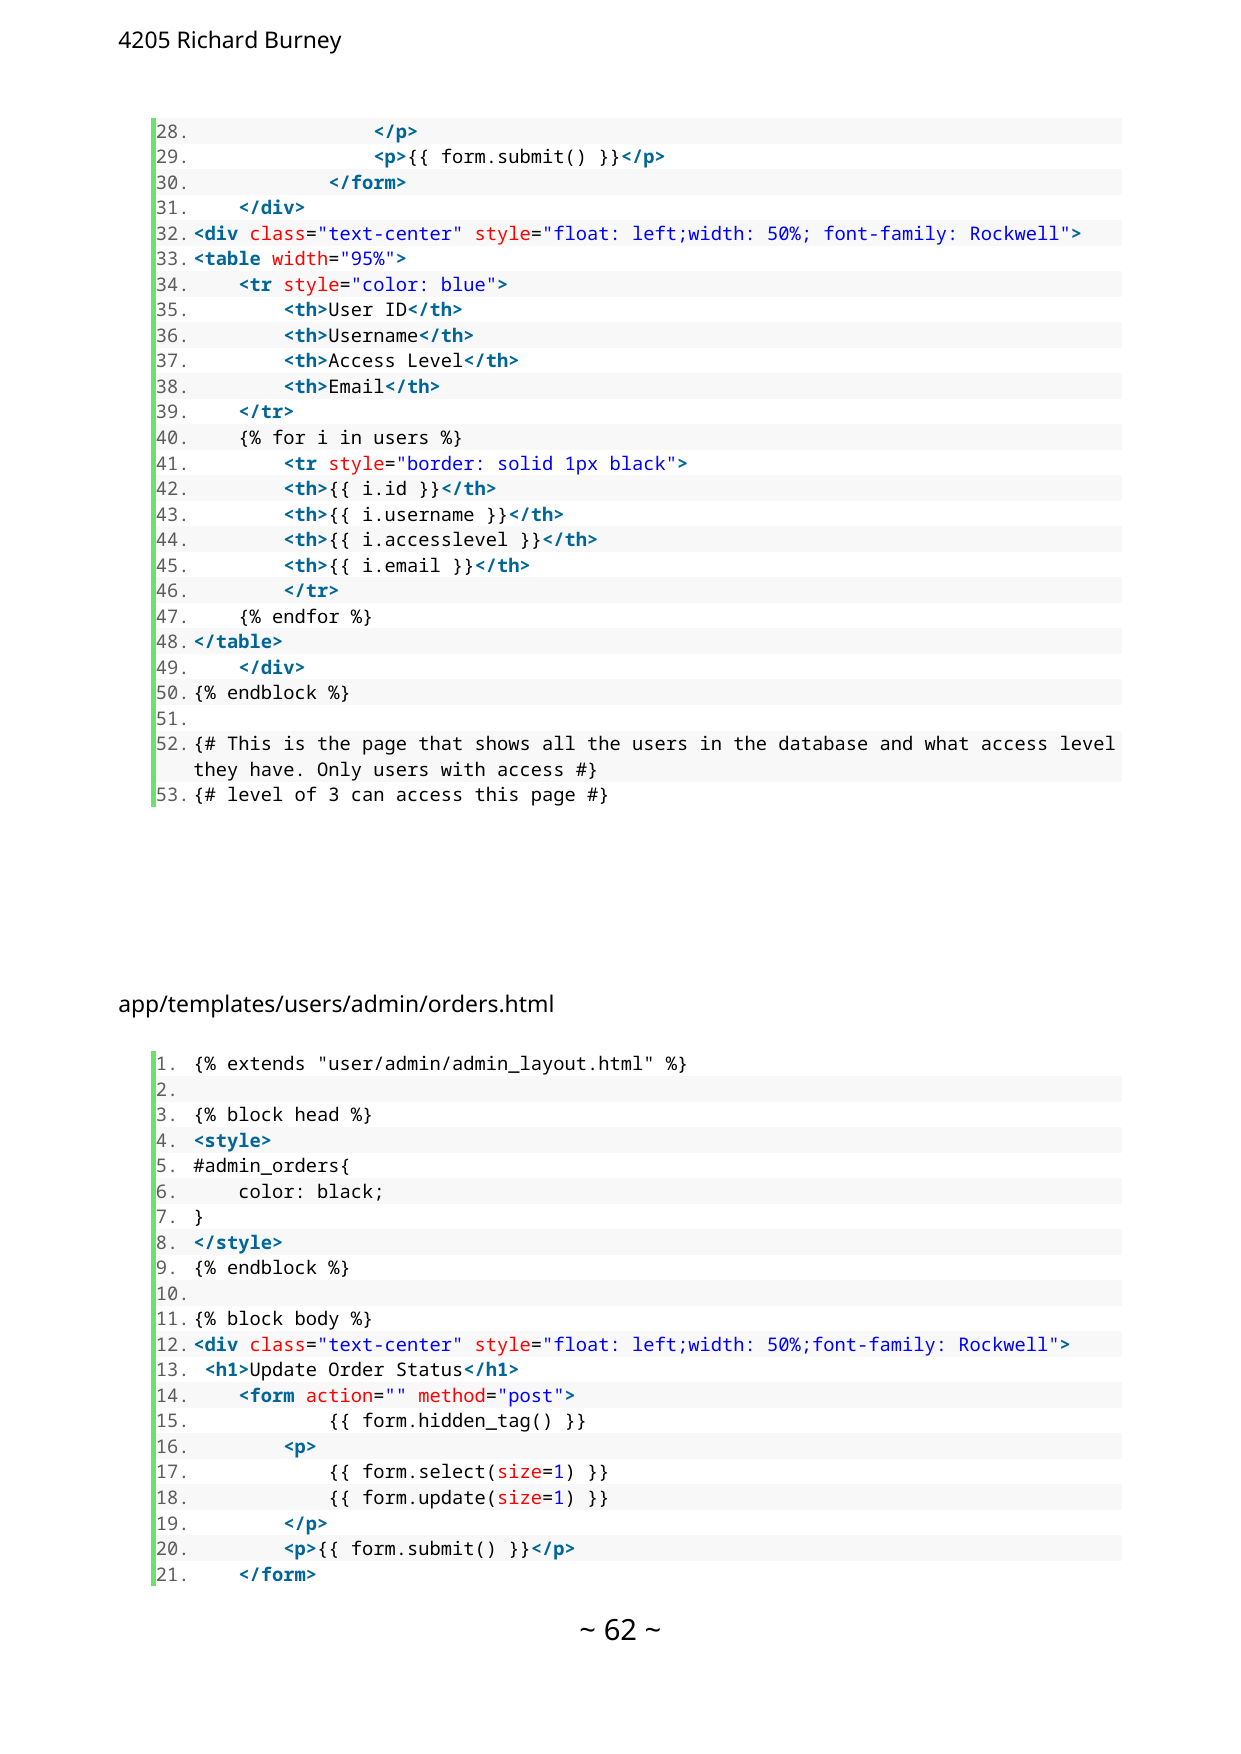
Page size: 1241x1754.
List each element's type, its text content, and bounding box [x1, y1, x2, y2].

list <p> [156, 1433, 1122, 1459]
list </p> [156, 118, 1122, 144]
list color: black; [156, 1178, 1122, 1204]
list </p> [156, 1510, 1122, 1535]
list <th>User ID</th> [156, 297, 1122, 322]
list <th>Access Level</th> [156, 348, 1122, 373]
list <tr style="color: blue"> [156, 271, 1122, 297]
list </tr> [156, 577, 1122, 603]
list <th>{{ i.id }}</th> [156, 475, 1122, 501]
list {{ form.update(size=1) }} [156, 1484, 1122, 1510]
list {# This is the page that shows all the users in the database and what access level they have. Only users with access #} [156, 731, 1122, 782]
list </form> [156, 1561, 1122, 1586]
list <div class="text-center" style="float: left;width: 50%; font-family: Rockwell"> [156, 220, 1122, 246]
list </form> [156, 169, 1122, 195]
list <th>{{ i.username }}</th> [156, 501, 1122, 526]
text app/templates/users/admin/orders.html [118, 988, 1122, 1019]
list {% endblock %} [156, 1255, 1122, 1280]
list <p>{{ form.submit() }}</p> [156, 144, 1122, 169]
list <h1>Update Order Status</h1> [156, 1357, 1122, 1382]
list <th>Email</th> [156, 373, 1122, 399]
list {# level of 3 can access this page #} [156, 782, 1122, 807]
list {{ form.hidden_tag() }} [156, 1408, 1122, 1433]
list </div> [156, 654, 1122, 679]
list <p>{{ form.submit() }}</p> [156, 1535, 1122, 1561]
list <div class="text-center" style="float: left;width: 50%;font-family: Rockwell"> [156, 1331, 1122, 1357]
list </tr> [156, 399, 1122, 424]
list <tr style="border: solid 1px black"> [156, 450, 1122, 475]
list } [156, 1204, 1122, 1229]
list {% endblock %} [156, 679, 1122, 705]
list <form action="" method="post"> [156, 1382, 1122, 1408]
list {% for i in users %} [156, 424, 1122, 450]
list {% endfor %} [156, 603, 1122, 628]
list <th>{{ i.email }}</th> [156, 552, 1122, 577]
list </div> [156, 195, 1122, 220]
list #admin_orders{ [156, 1153, 1122, 1178]
list </table> [156, 628, 1122, 654]
list </style> [156, 1229, 1122, 1255]
list {% extends "user/admin/admin_layout.html" %} [156, 1051, 1122, 1076]
list {% block head %} [156, 1102, 1122, 1127]
list <style> [156, 1127, 1122, 1153]
list <th>{{ i.accesslevel }}</th> [156, 526, 1122, 552]
list <table width="95%"> [156, 246, 1122, 271]
list {{ form.select(size=1) }} [156, 1459, 1122, 1484]
list {% block body %} [156, 1306, 1122, 1331]
list <th>Username</th> [156, 322, 1122, 348]
